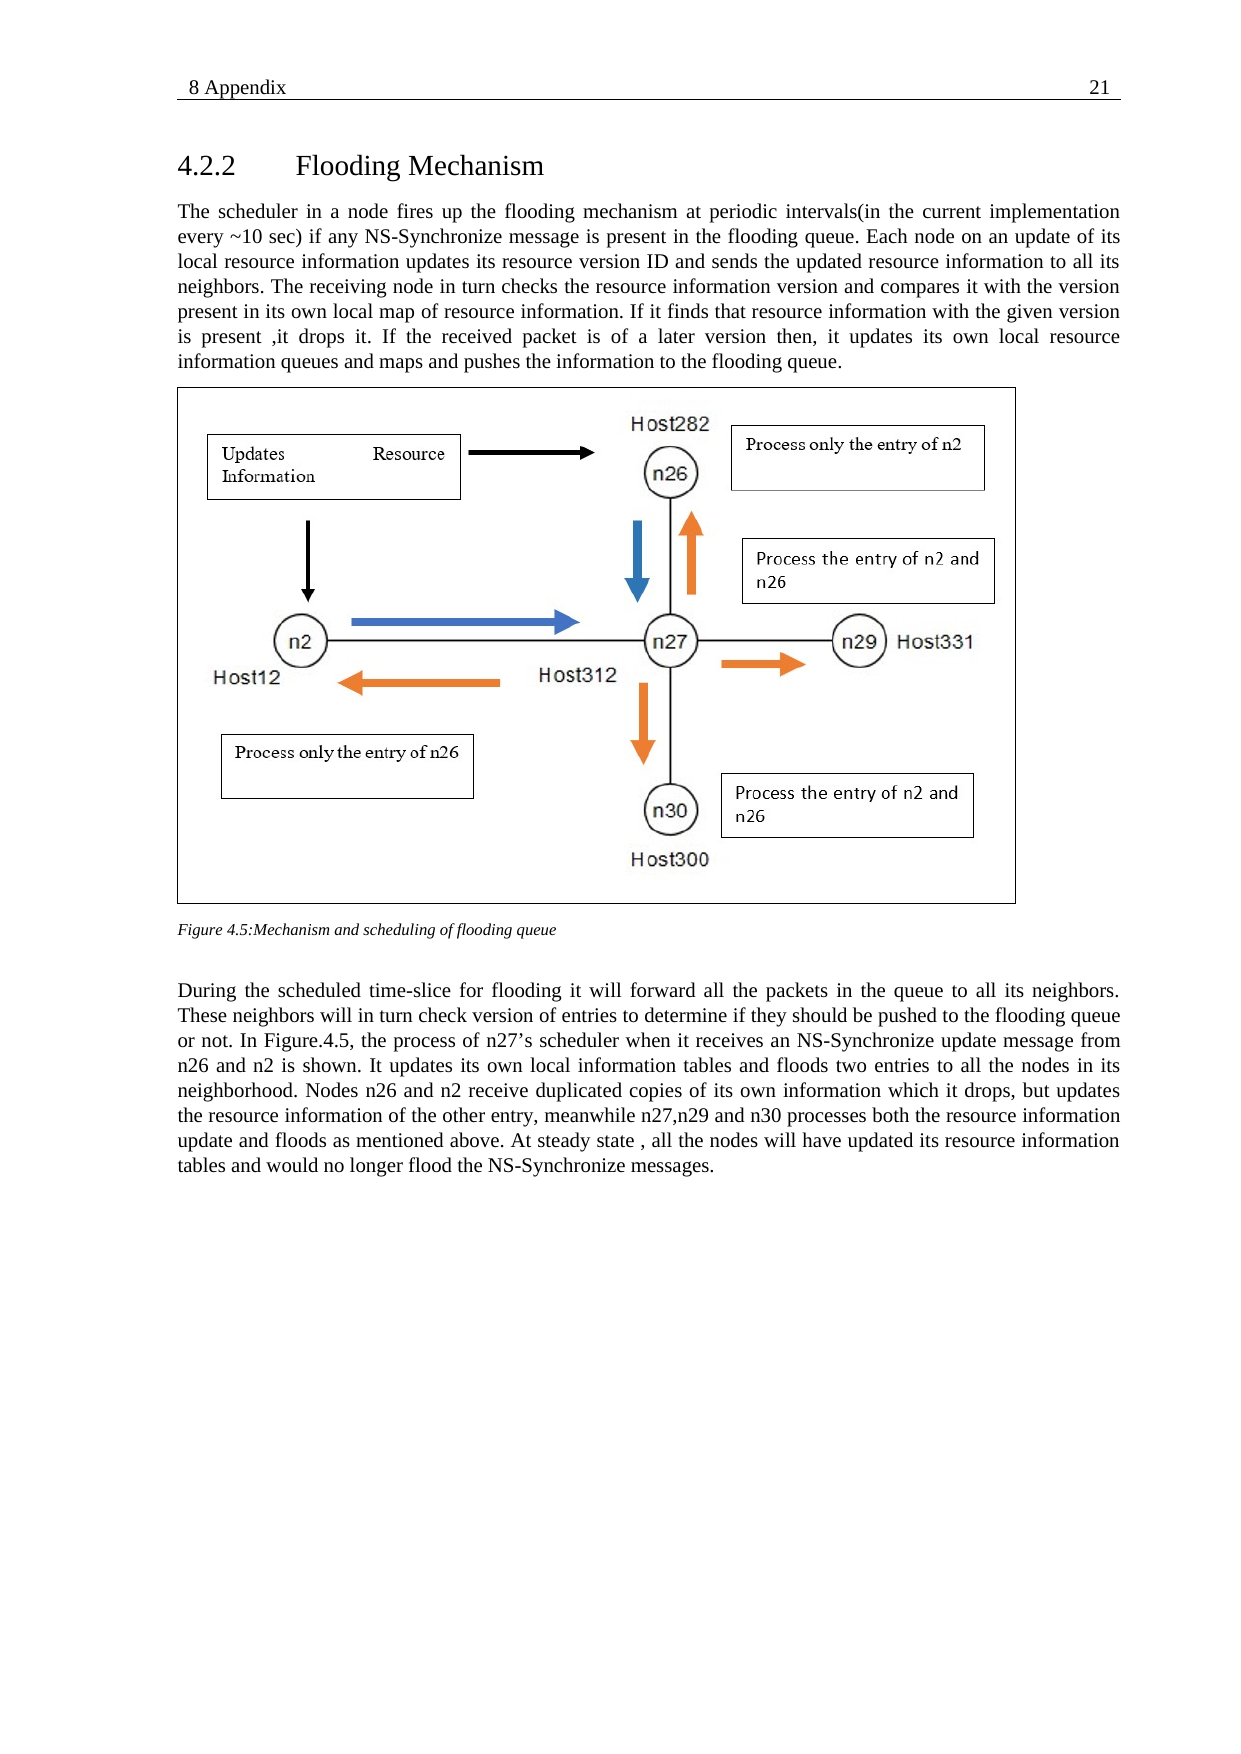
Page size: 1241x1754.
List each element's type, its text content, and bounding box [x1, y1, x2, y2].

text Figure 4.5:Mechanism and scheduling of flooding queue [177, 920, 1122, 939]
text The scheduler in a node fires up the flooding mechanism at periodic intervals(in the current implementation every ~10 sec) if any NS-Synchronize message is present in the flooding queue. Each node on an update of its local resource information updates its resource version ID and sends the updated resource information to all its neighbors. The receiving node in turn checks the resource information version and compares it with the version present in its own local map of resource information. If it finds that resource information with the given version is present ,it drops it. If the received packet is of a later version then, it updates its own local resource information queues and maps and pushes the information to the flooding queue. [177, 198, 1122, 373]
text During the scheduled time-slice for flooding it will forward all the packets in the queue to all its neighbors. These neighbors will in turn check version of entries to determine if they should be pushed to the flooding queue or not. In Figure.4.5, the process of n27’s scheduler when it receives an NS-Synchronize update message from n26 and n2 is shown. It updates its own local information tables and floods two entries to all the nodes in its neighborhood. Nodes n26 and n2 receive duplicated copies of its own information which it drops, but updates the resource information of the other entry, meanwhile n27,n29 and n30 processes both the resource information update and floods as mentioned above. At steady state , all the nodes will have updated its resource information tables and would no longer flood the NS-Synchronize messages. [177, 977, 1122, 1177]
picture [178, 388, 1015, 903]
subtitle Flooding Mechanism [177, 148, 1122, 181]
